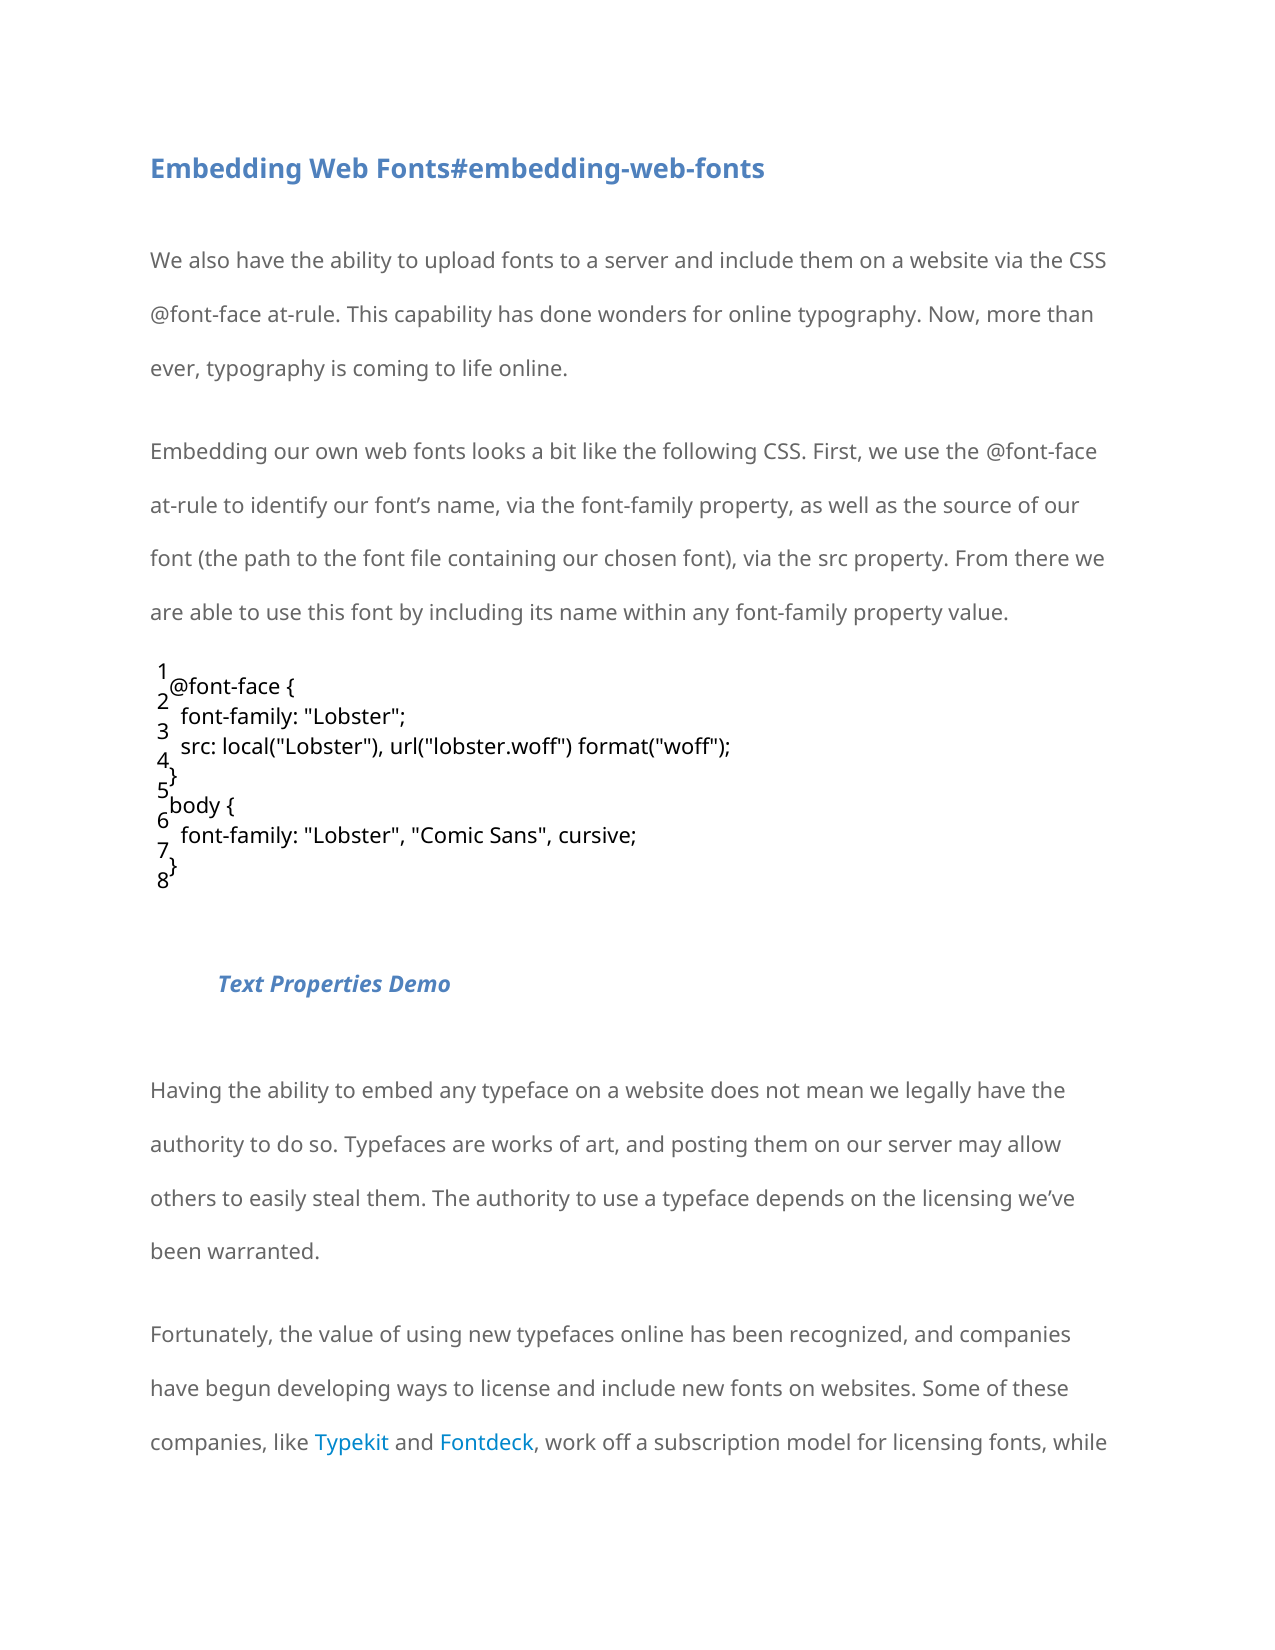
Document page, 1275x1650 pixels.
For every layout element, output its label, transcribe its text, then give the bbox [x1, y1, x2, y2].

subtitle Embedding Web Fonts#embedding-web-fonts [150, 150, 1125, 187]
table_header @font-face { font-family: "Lobster"; src: local("Lobster"), url("lobster.woff") format("woff"); } body { font-family: "Lobster", "Comic Sans", cursive; } [169, 656, 1123, 894]
subtitle Text Properties Demo [217, 946, 1058, 1000]
text Having the ability to embed any typeface on a website does not mean we legally have the authority to do so. Typefaces are works of art, and posting them on our server may allow others to easily steal them. The authority to use a typeface depends on the licensing we’ve been warranted. [150, 1051, 1125, 1266]
text We also have the ability to upload fonts to a server and include them on a website via the CSS @font-face at-rule. This capability has done wonders for online typography. Now, more than ever, typography is coming to life online. [150, 222, 1125, 383]
table_header 1 2 3 4 5 6 7 8 [149, 656, 169, 894]
text Embedding our own web fonts looks a bit like the following CSS. First, we use the @font-face at-rule to identify our font’s name, via the font-family property, as well as the source of our font (the path to the font file containing our chosen font), via the src property. From there we are able to use this font by including its name within any font-family property value. [150, 412, 1125, 627]
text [150, 1295, 1125, 1457]
